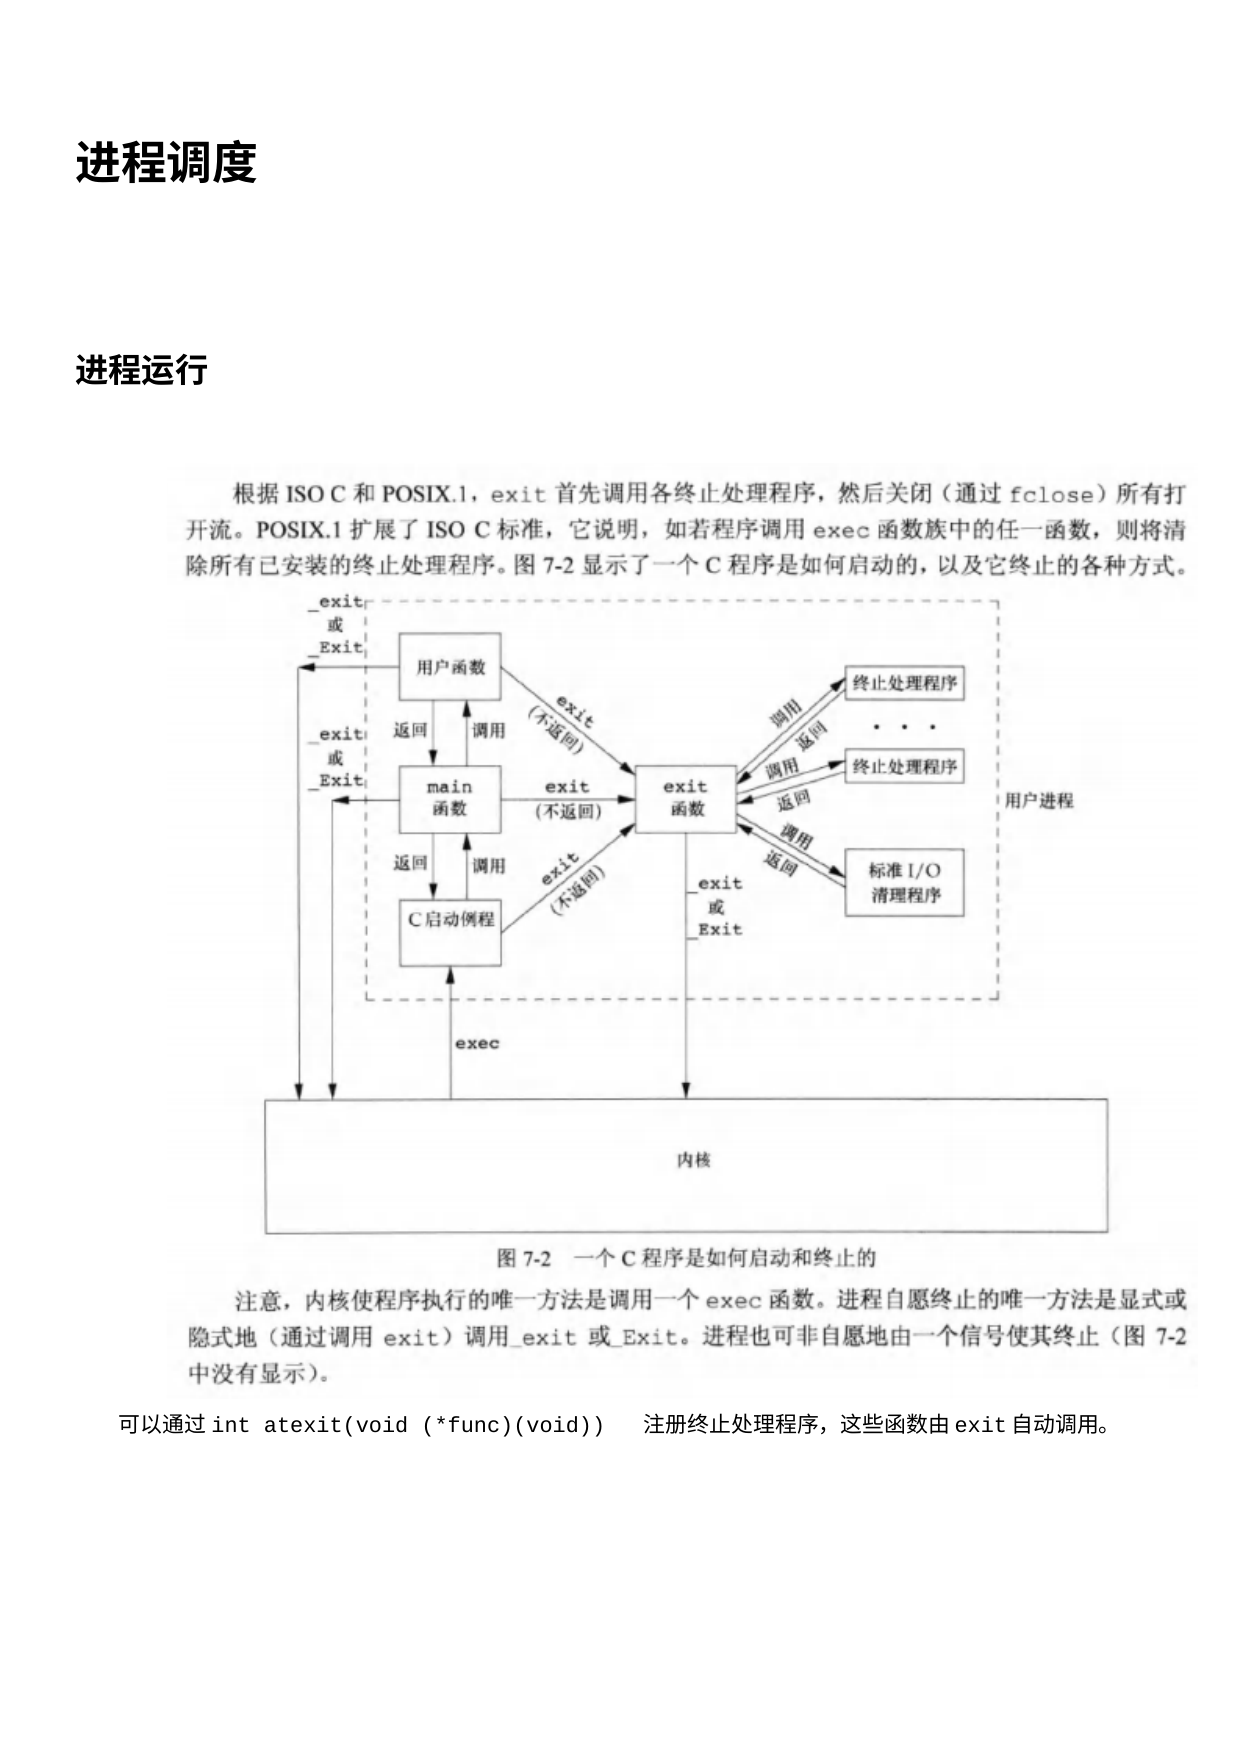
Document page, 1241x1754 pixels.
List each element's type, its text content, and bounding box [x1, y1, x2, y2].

text 可以通过 int atexit(void (*func)(void)) 注册终止处理程序，这些函数由exit自动调用。 [75, 1407, 1165, 1439]
subtitle 进程运行 [75, 336, 1165, 401]
picture [166, 463, 1198, 1399]
subtitle 进程调度 [75, 111, 1165, 209]
